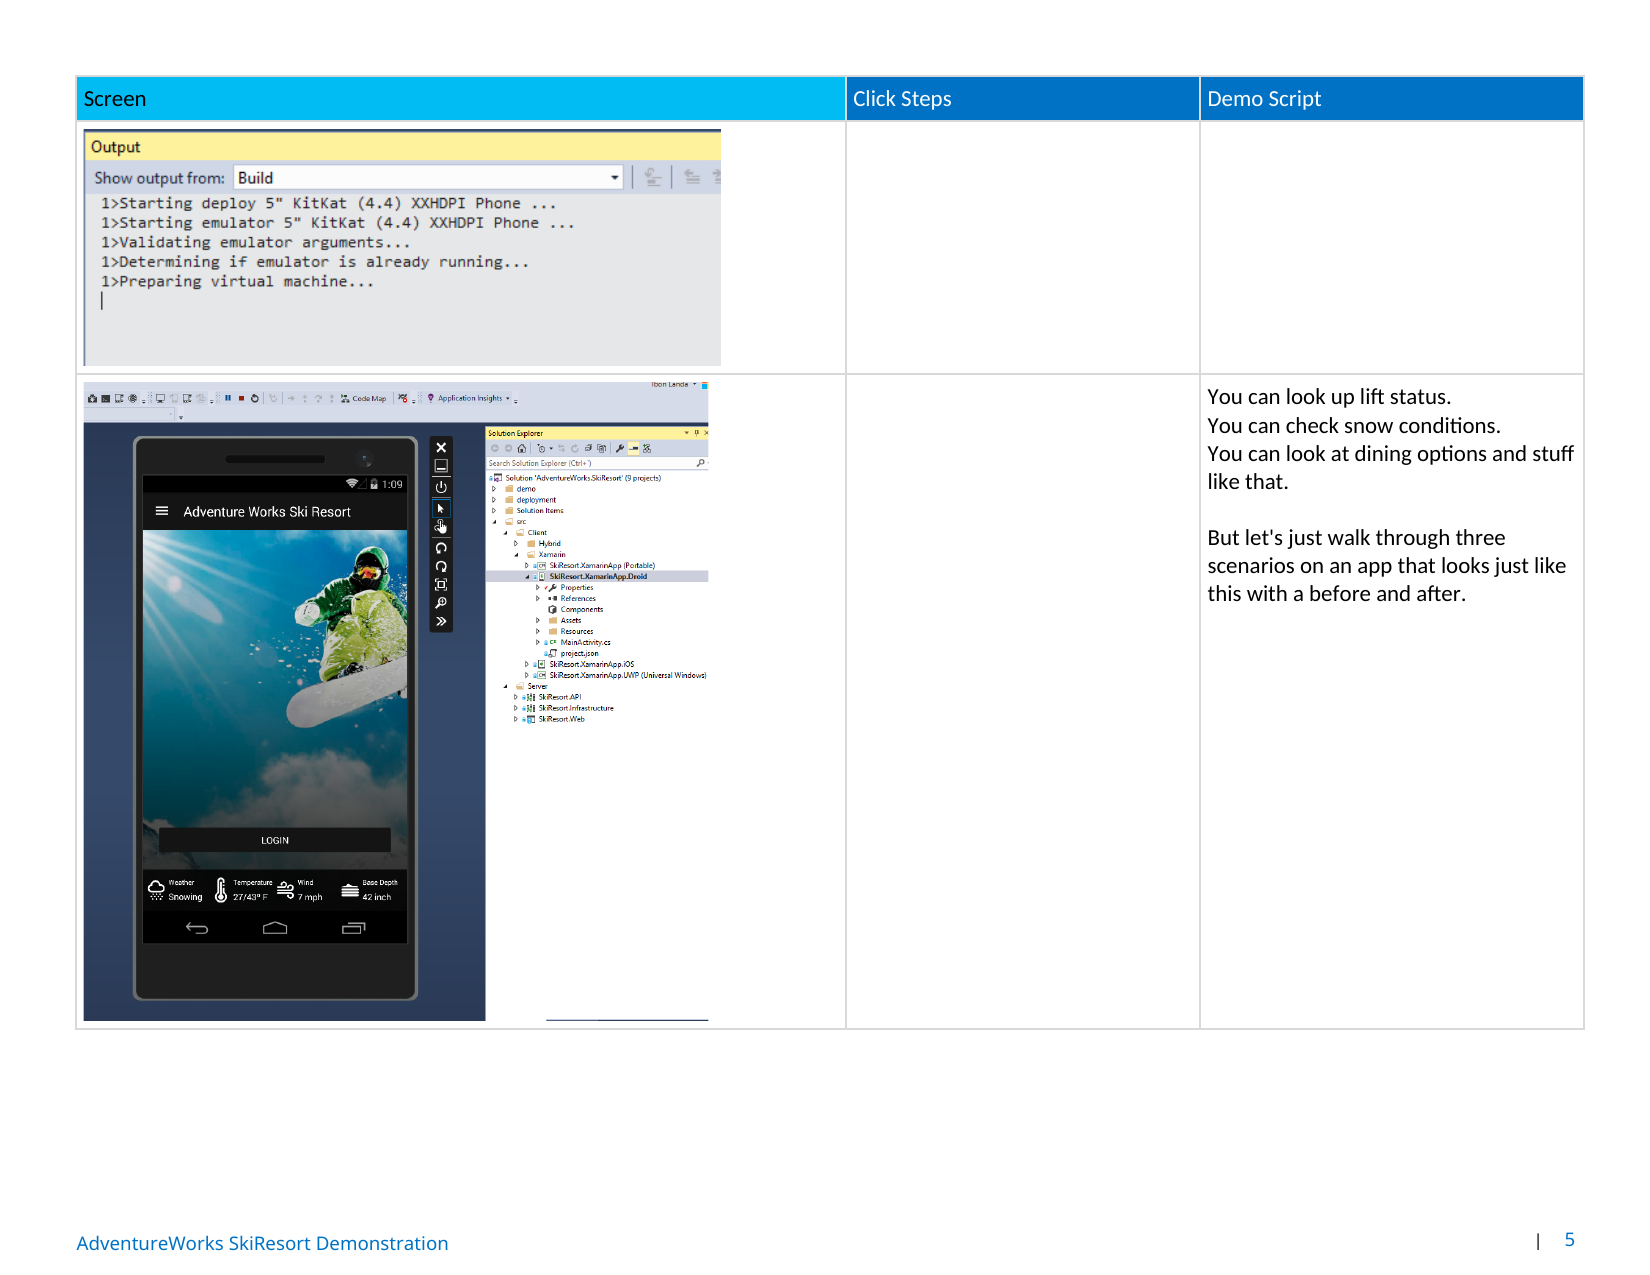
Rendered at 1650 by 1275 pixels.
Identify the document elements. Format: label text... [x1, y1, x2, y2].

picture [83, 382, 709, 1021]
table_cell [1201, 122, 1583, 373]
table_header Demo Script [1201, 77, 1583, 120]
table_cell [847, 122, 1199, 373]
table_cell [77, 122, 845, 373]
table_header Click Steps [847, 77, 1199, 120]
table_cell [847, 375, 1199, 1028]
table_header Screen [77, 77, 845, 120]
table_cell You can look up lift status. You can check snow conditions. You can look at dining options and stuff like that. But let's just walk through three scenarios on an app that looks just like this with a before and after. [1201, 375, 1583, 1028]
picture [83, 129, 721, 366]
table_cell [77, 375, 845, 1028]
